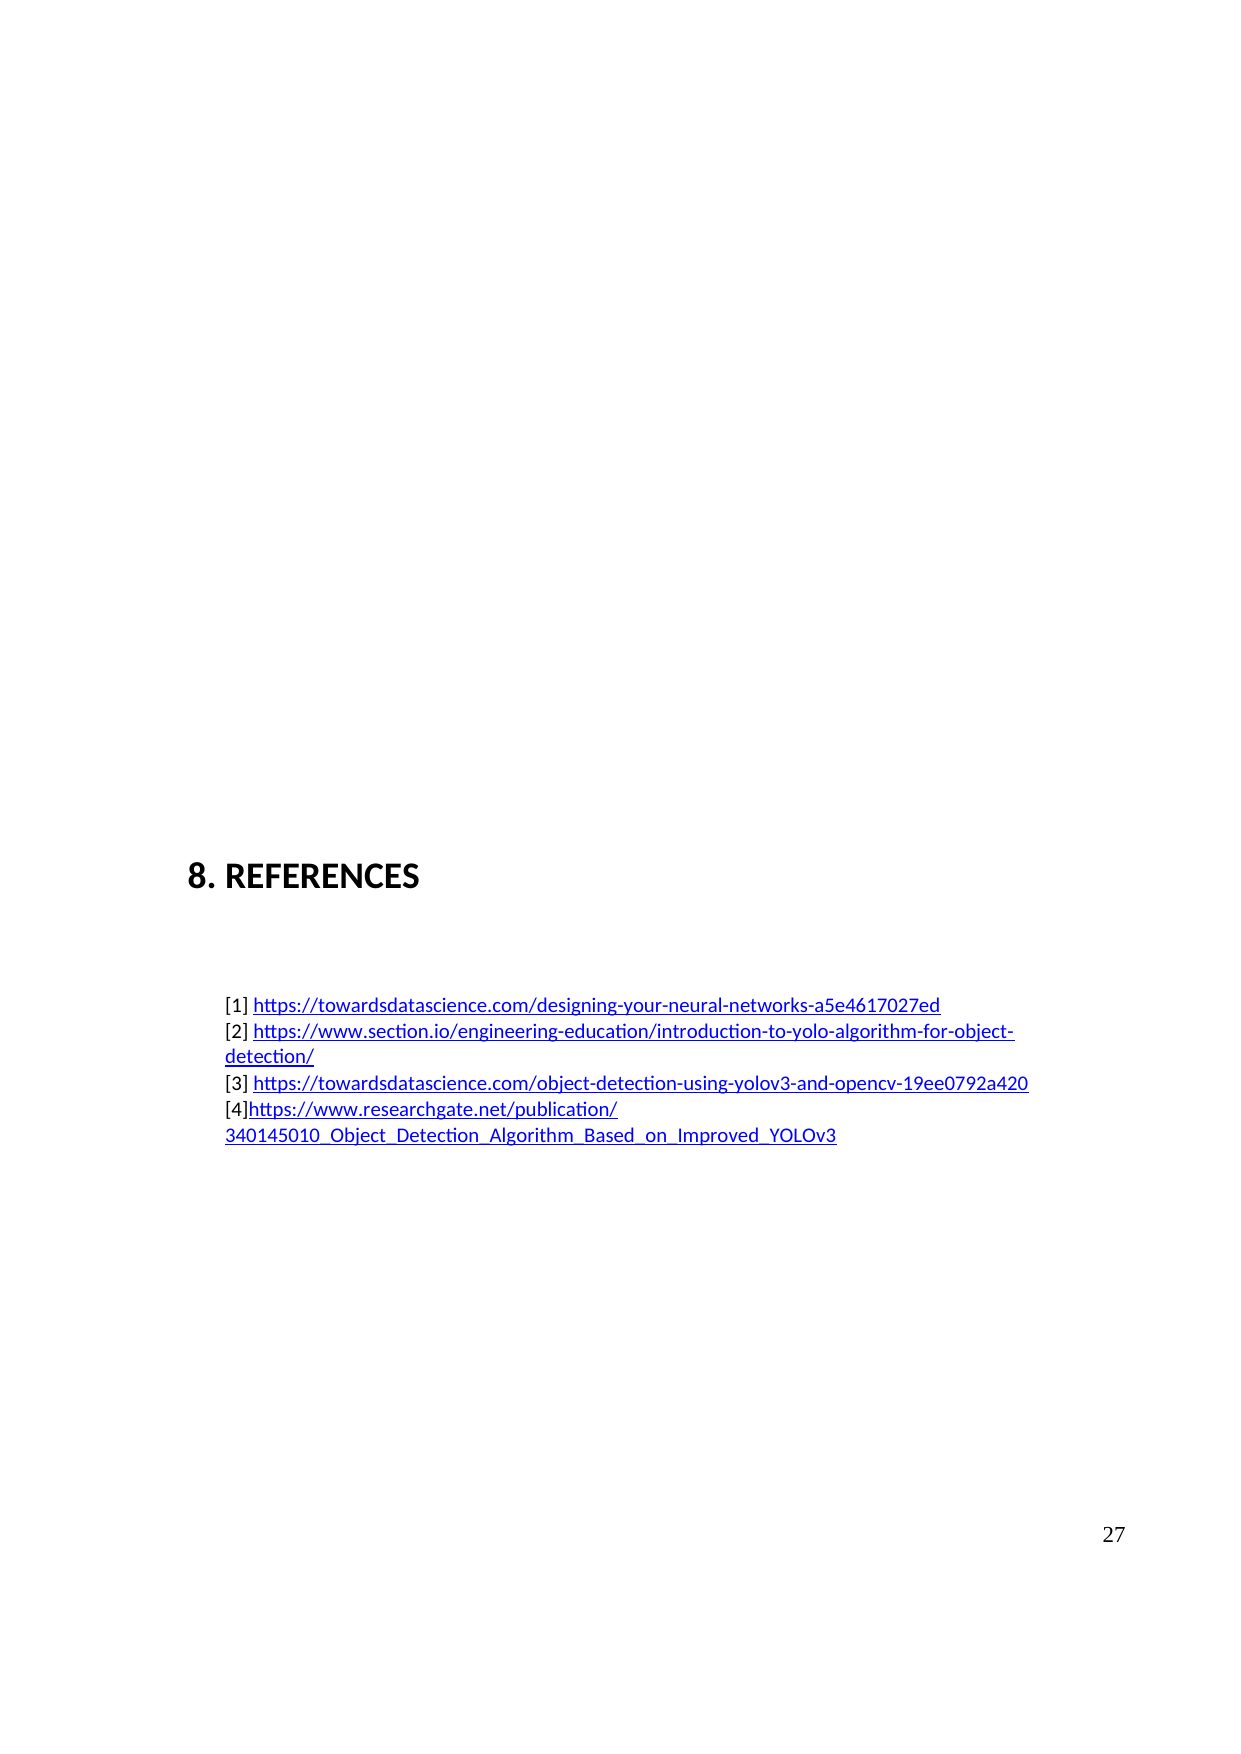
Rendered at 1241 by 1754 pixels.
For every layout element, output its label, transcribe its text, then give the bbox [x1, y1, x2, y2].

text [4]https://www.researchgate.net/publication/340145010_Object_Detection_Algorithm_Based_on_Improved_YOLOv3 [225, 1096, 1090, 1147]
text [3] https://towardsdatascience.com/object-detection-using-yolov3-and-opencv-19ee0792a420 [225, 1070, 1090, 1095]
text [1] https://towardsdatascience.com/designing-your-neural-networks-a5e4617027ed [225, 992, 1090, 1017]
list REFERENCES [187, 852, 1090, 897]
text [2] https://www.section.io/engineering-education/introduction-to-yolo-algorithm-for-object-detection/ [225, 1018, 1090, 1069]
